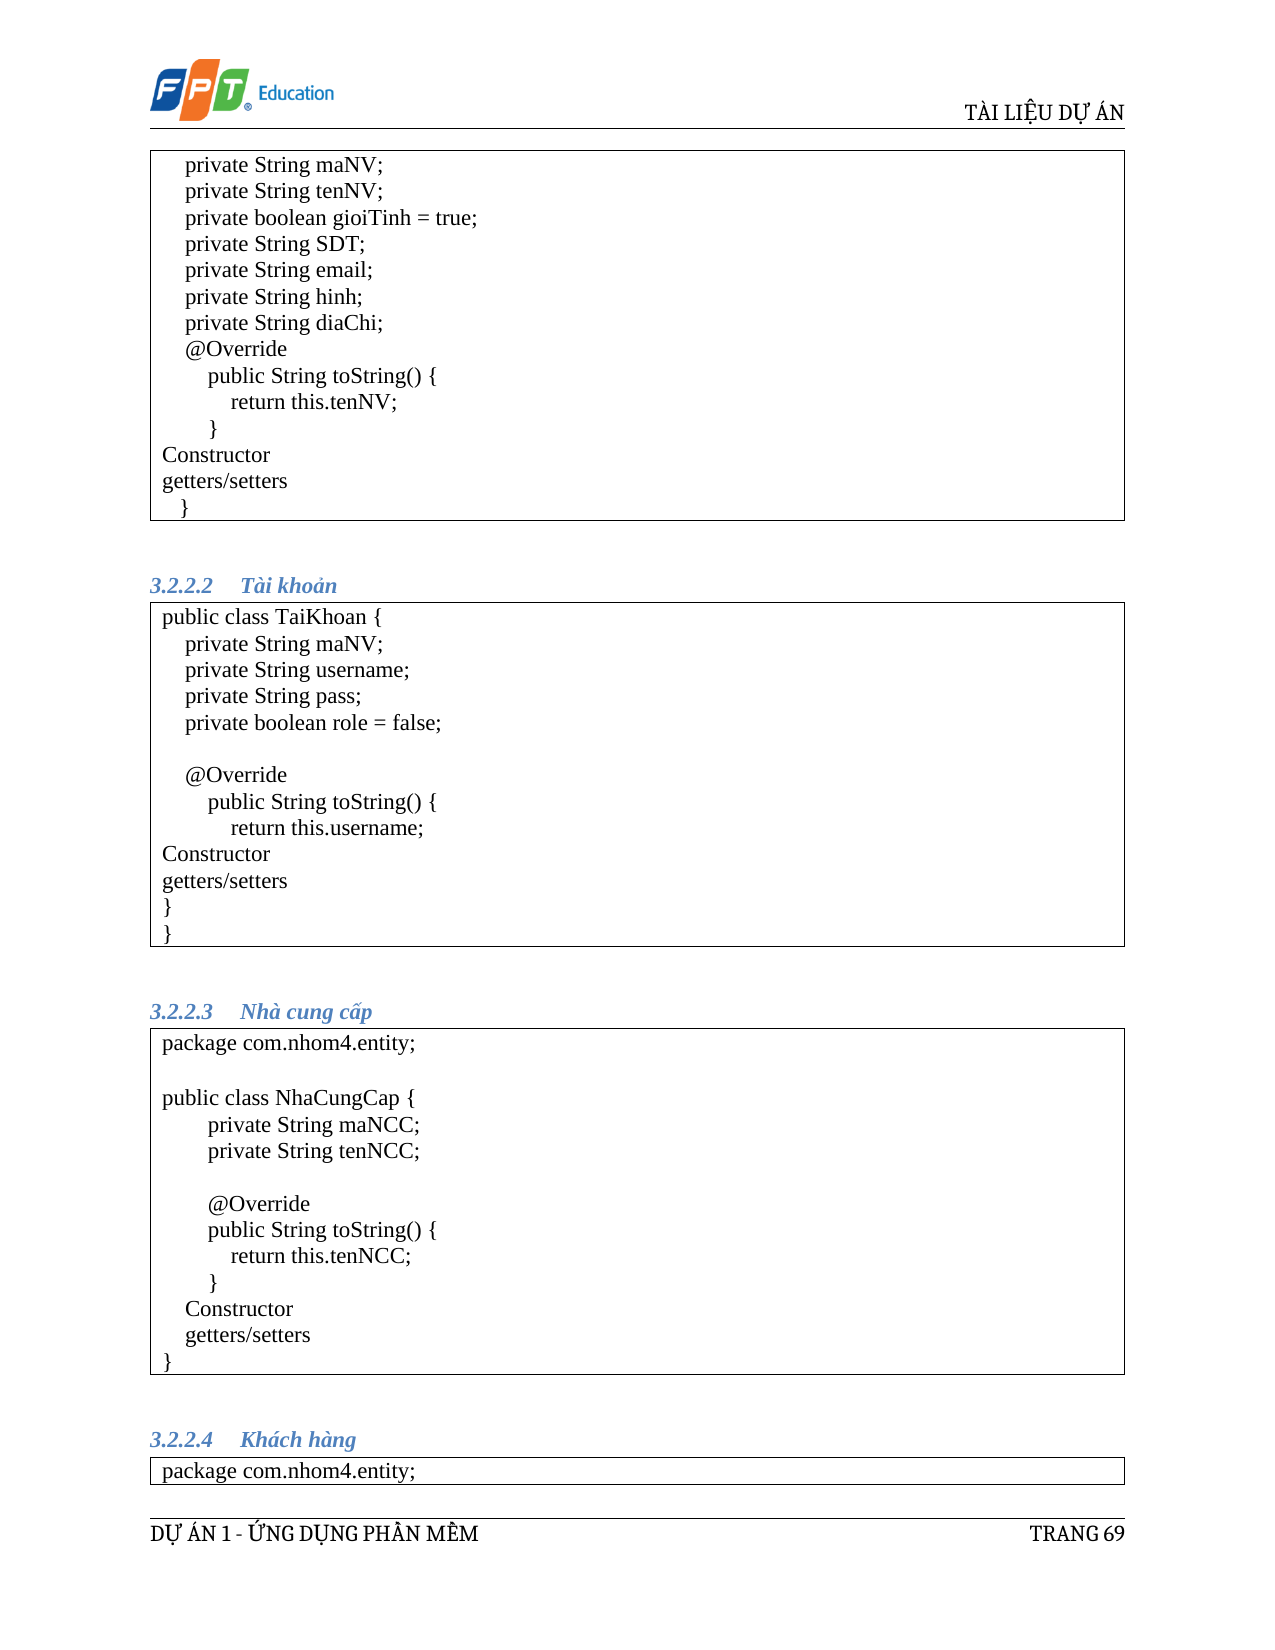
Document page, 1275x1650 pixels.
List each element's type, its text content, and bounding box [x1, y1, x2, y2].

picture [150, 59, 336, 121]
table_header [151, 1458, 1124, 1484]
subtitle Khách hàng [150, 1426, 1125, 1453]
subtitle Tài khoản [150, 572, 1125, 598]
table_header package com.nhom4.entity; public class NhaCungCap { private String maNCC; private String tenNCC; @Override public String toString() { return this.tenNCC; } Constructor getters/setters } [151, 1029, 1124, 1374]
table_header public class TaiKhoan { private String maNV; private String username; private String pass; private boolean role = false; @Override public String toString() { return this.username; Constructor getters/setters } } [151, 603, 1124, 946]
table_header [151, 151, 1124, 520]
subtitle Nhà cung cấp [150, 998, 1125, 1024]
